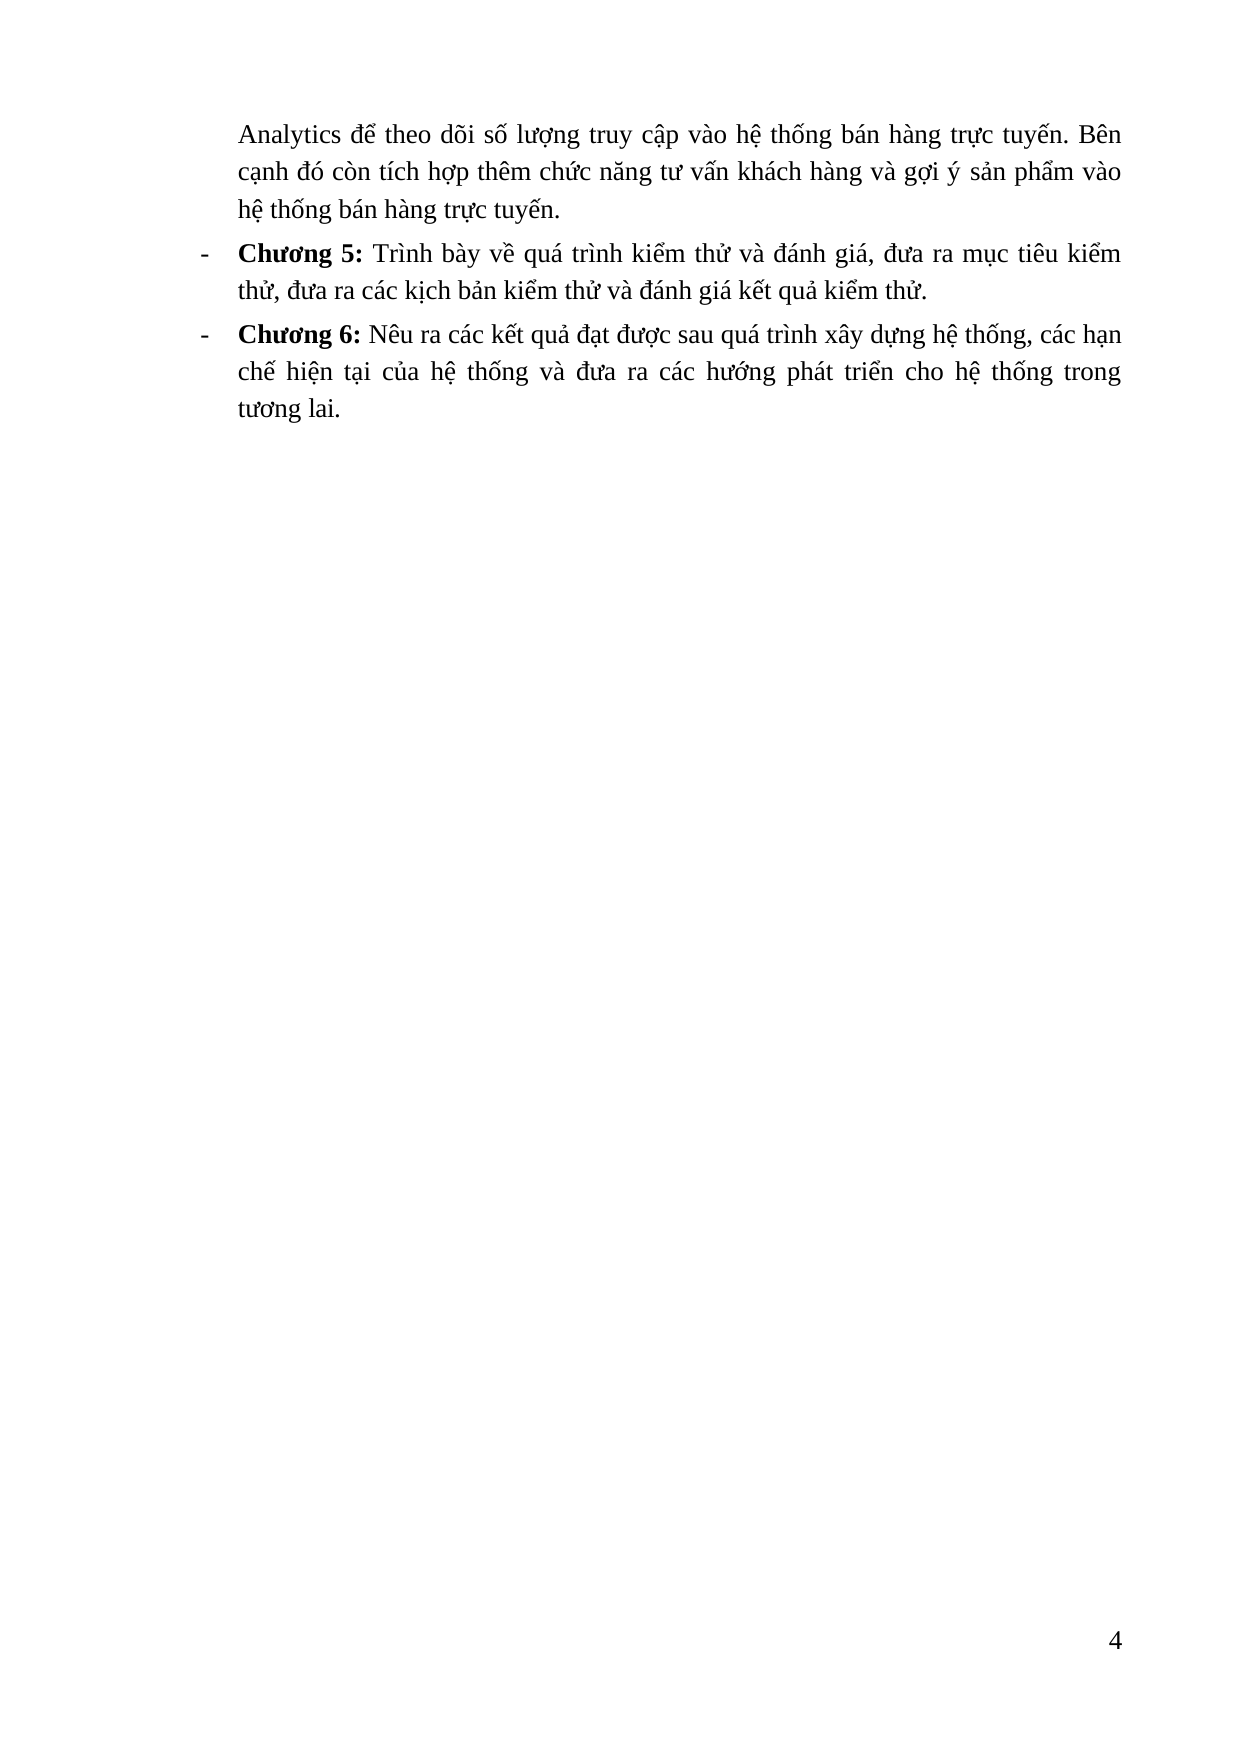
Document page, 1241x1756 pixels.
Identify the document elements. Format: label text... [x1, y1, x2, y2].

list Chương 6: Nêu ra các kết quả đạt được sau quá trình xây dựng hệ thống, các hạn chế hiện tại của hệ thống và đưa ra các hướng phát triển cho hệ thống trong tương lai. [200, 318, 1122, 424]
list Chương 5: Trình bày về quá trình kiểm thử và đánh giá, đưa ra mục tiêu kiểm thử, đưa ra các kịch bản kiểm thử và đánh giá kết quả kiểm thử. [200, 237, 1122, 305]
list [200, 118, 1122, 224]
